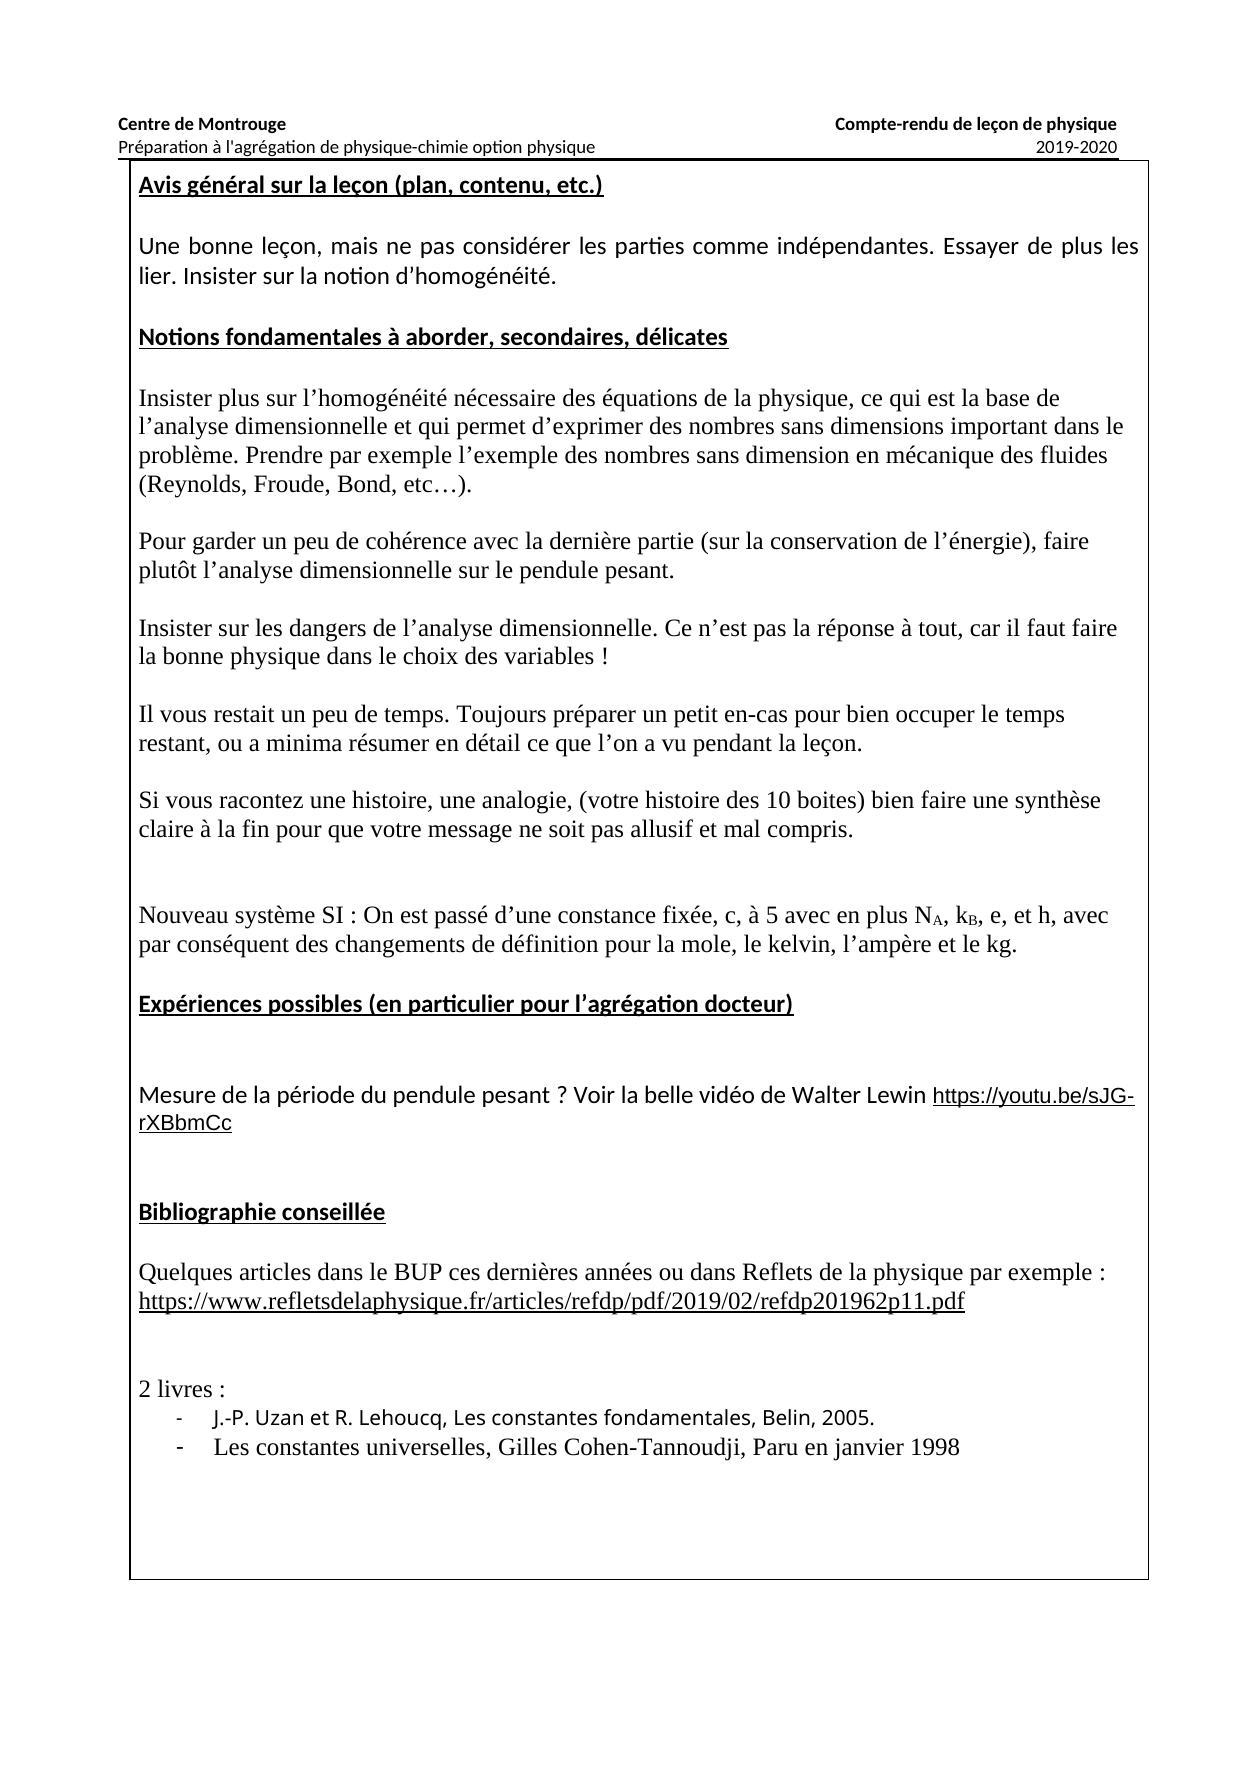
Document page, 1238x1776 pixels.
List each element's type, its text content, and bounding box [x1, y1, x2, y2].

table_cell Avis général sur la leçon (plan, contenu, etc.) Une bonne leçon, mais ne pas considérer les parties comme indépendantes. Essayer de plus les lier. Insister sur la notion d’homogénéité. Notions fondamentales à aborder, secondaires, délicates Insister plus sur l’homogénéité nécessaire des équations de la physique, ce qui est la base de l’analyse dimensionnelle et qui permet d’exprimer des nombres sans dimensions important dans le problème. Prendre par exemple l’exemple des nombres sans dimension en mécanique des fluides (Reynolds, Froude, Bond, etc…). Pour garder un peu de cohérence avec la dernière partie (sur la conservation de l’énergie), faire plutôt l’analyse dimensionnelle sur le pendule pesant. Insister sur les dangers de l’analyse dimensionnelle. Ce n’est pas la réponse à tout, car il faut faire la bonne physique dans le choix des variables ! Il vous restait un peu de temps. Toujours préparer un petit en-cas pour bien occuper le temps restant, ou a minima résumer en détail ce que l’on a vu pendant la leçon. Si vous racontez une histoire, une analogie, (votre histoire des 10 boites) bien faire une synthèse claire à la fin pour que votre message ne soit pas allusif et mal compris. Nouveau système SI : On est passé d’une constance fixée, c, à 5 avec en plus NA, kB, e, et h, avec par conséquent des changements de définition pour la mole, le kelvin, l’ampère et le kg. Expériences possibles (en particulier pour l’agrégation docteur) Mesure de la période du pendule pesant ? Voir la belle vidéo de Walter Lewin https://youtu.be/sJG-rXBbmCc Bibliographie conseillée Quelques articles dans le BUP ces dernières années ou dans Reflets de la physique par exemple : https://www.refletsdelaphysique.fr/articles/refdp/pdf/2019/02/refdp201962p11.pdf 2 livres : J.-P. Uzan et R. Lehoucq, Les constantes fondamentales, Belin, 2005. Les constantes universelles, Gilles Cohen-Tannoudji, Paru en janvier 1998 [131, 161, 1148, 1579]
